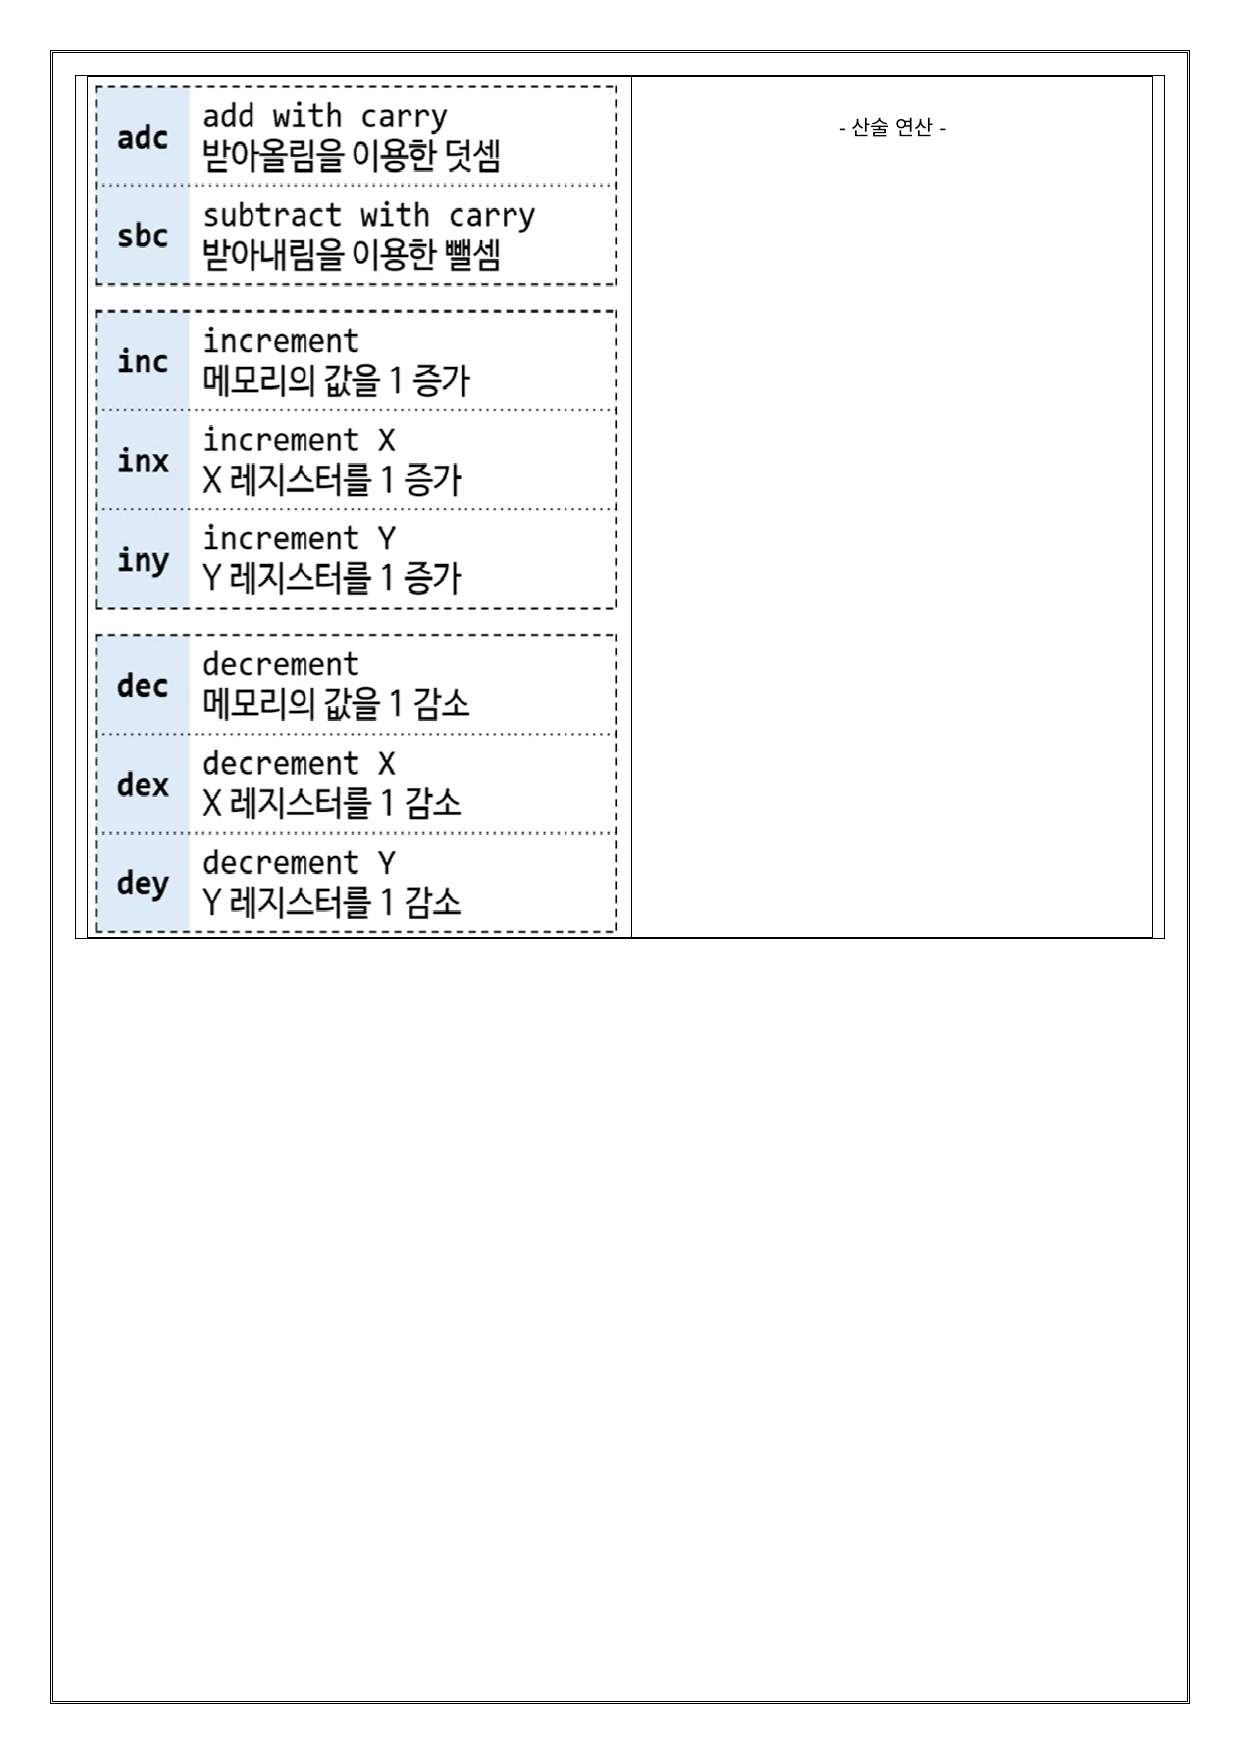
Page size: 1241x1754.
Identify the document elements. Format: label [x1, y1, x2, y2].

table_header [88, 77, 631, 937]
table_header [76, 76, 87, 938]
table_header [1153, 76, 1164, 938]
table_header [632, 77, 1152, 937]
picture [95, 82, 618, 937]
